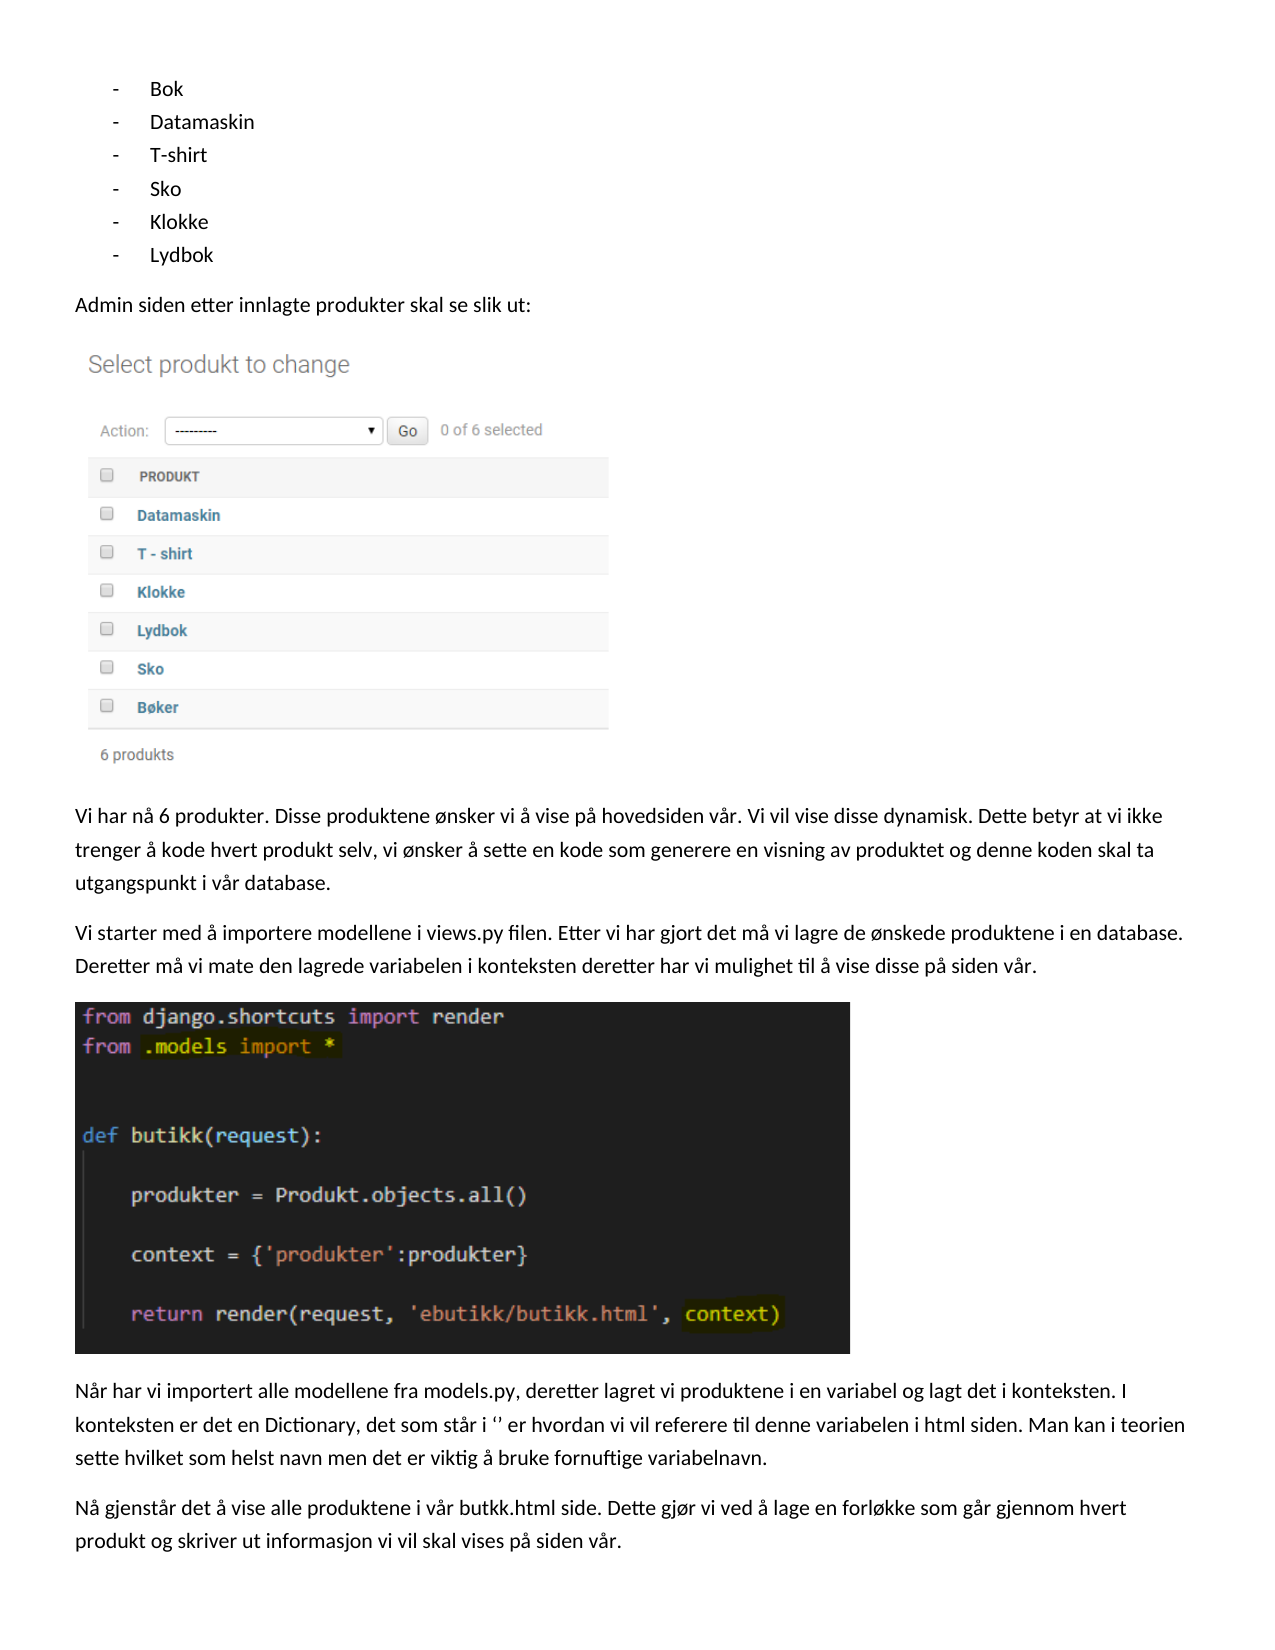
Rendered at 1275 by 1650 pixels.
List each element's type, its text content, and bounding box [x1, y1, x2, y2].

text Når har vi importert alle modellene fra models.py, deretter lagret vi produktene i en variabel og lagt det i konteksten. I konteksten er det en Dictionary, det som står i ‘’ er hvordan vi vil referere til denne variabelen i html siden. Man kan i teorien sette hvilket som helst navn men det er viktig å bruke fornuftige variabelnavn. [75, 1377, 1200, 1471]
list Sko [112, 175, 1200, 202]
picture [75, 341, 609, 780]
text Nå gjenstår det å vise alle produktene i vår butkk.html side. Dette gjør vi ved å lage en forløkke som går gjennom hvert produkt og skriver ut informasjon vi vil skal vises på siden vår. [75, 1494, 1200, 1554]
text Vi har nå 6 produkter. Disse produktene ønsker vi å vise på hovedsiden vår. Vi vil vise disse dynamisk. Dette betyr at vi ikke trenger å kode hvert produkt selv, vi ønsker å sette en kode som generere en visning av produktet og denne koden skal ta utgangspunkt i vår database. [75, 802, 1200, 896]
list Klokke [112, 208, 1200, 235]
list Lydbok [112, 242, 1200, 268]
list T-shirt [112, 142, 1200, 168]
text Vi starter med å importere modellene i views.py filen. Etter vi har gjort det må vi lagre de ønskede produktene i en database. Deretter må vi mate den lagrede variabelen i konteksten deretter har vi mulighet til å vise disse på siden vår. [75, 919, 1200, 979]
list Datamaskin [112, 108, 1200, 135]
list Bok [112, 75, 1200, 102]
text Admin siden etter innlagte produkter skal se slik ut: [75, 292, 1200, 318]
picture [75, 1002, 851, 1354]
